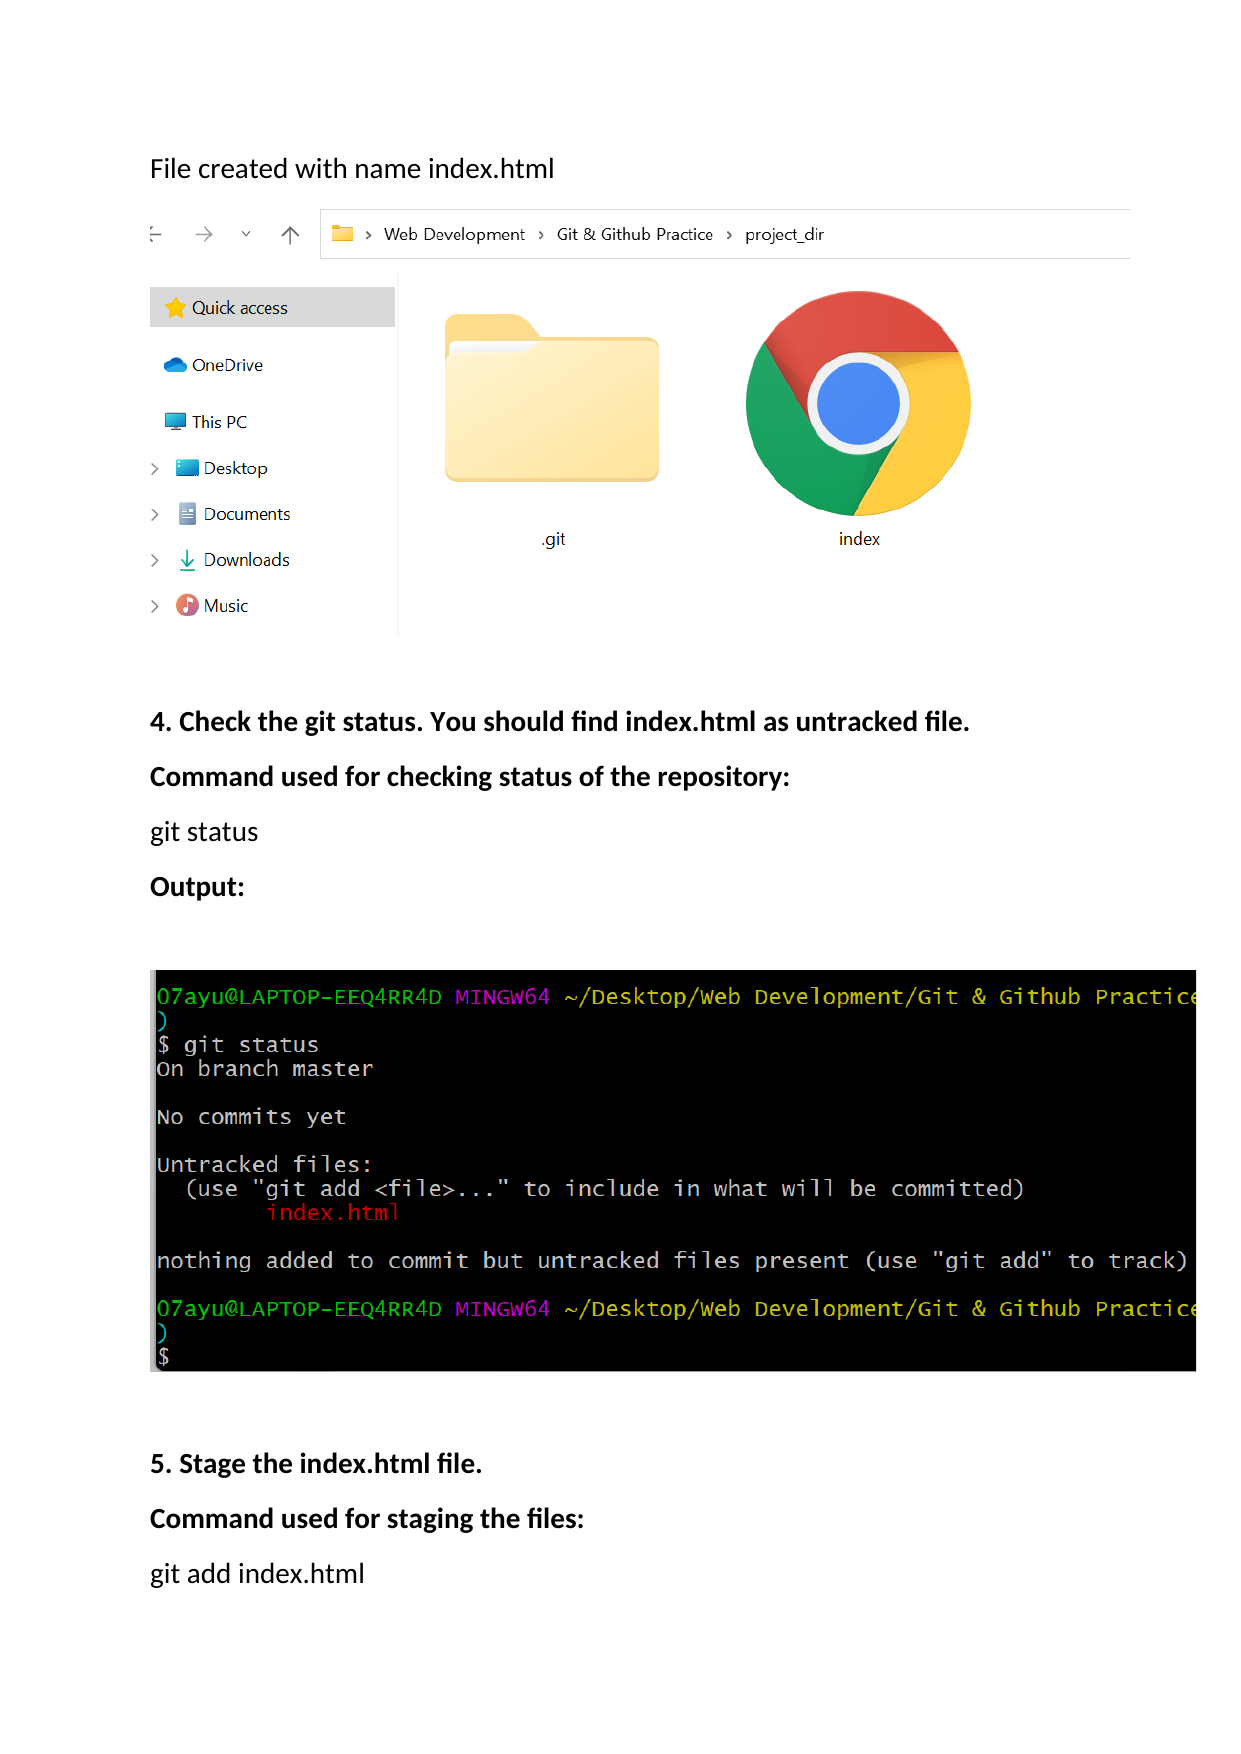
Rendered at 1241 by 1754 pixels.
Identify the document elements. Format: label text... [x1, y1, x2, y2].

text Command used for staging the files: [150, 1500, 1090, 1536]
picture [150, 205, 1131, 635]
text Command used for checking status of the repository: [150, 758, 1090, 793]
text Output: [150, 868, 1090, 904]
text 5. Stage the index.html file. [150, 1445, 1090, 1481]
text git status [150, 813, 1090, 848]
text File created with name index.html [150, 150, 1090, 186]
text 4. Check the git status. You should find index.html as untracked file. [150, 703, 1090, 738]
picture [150, 970, 1197, 1372]
text git add index.html [150, 1555, 1090, 1591]
